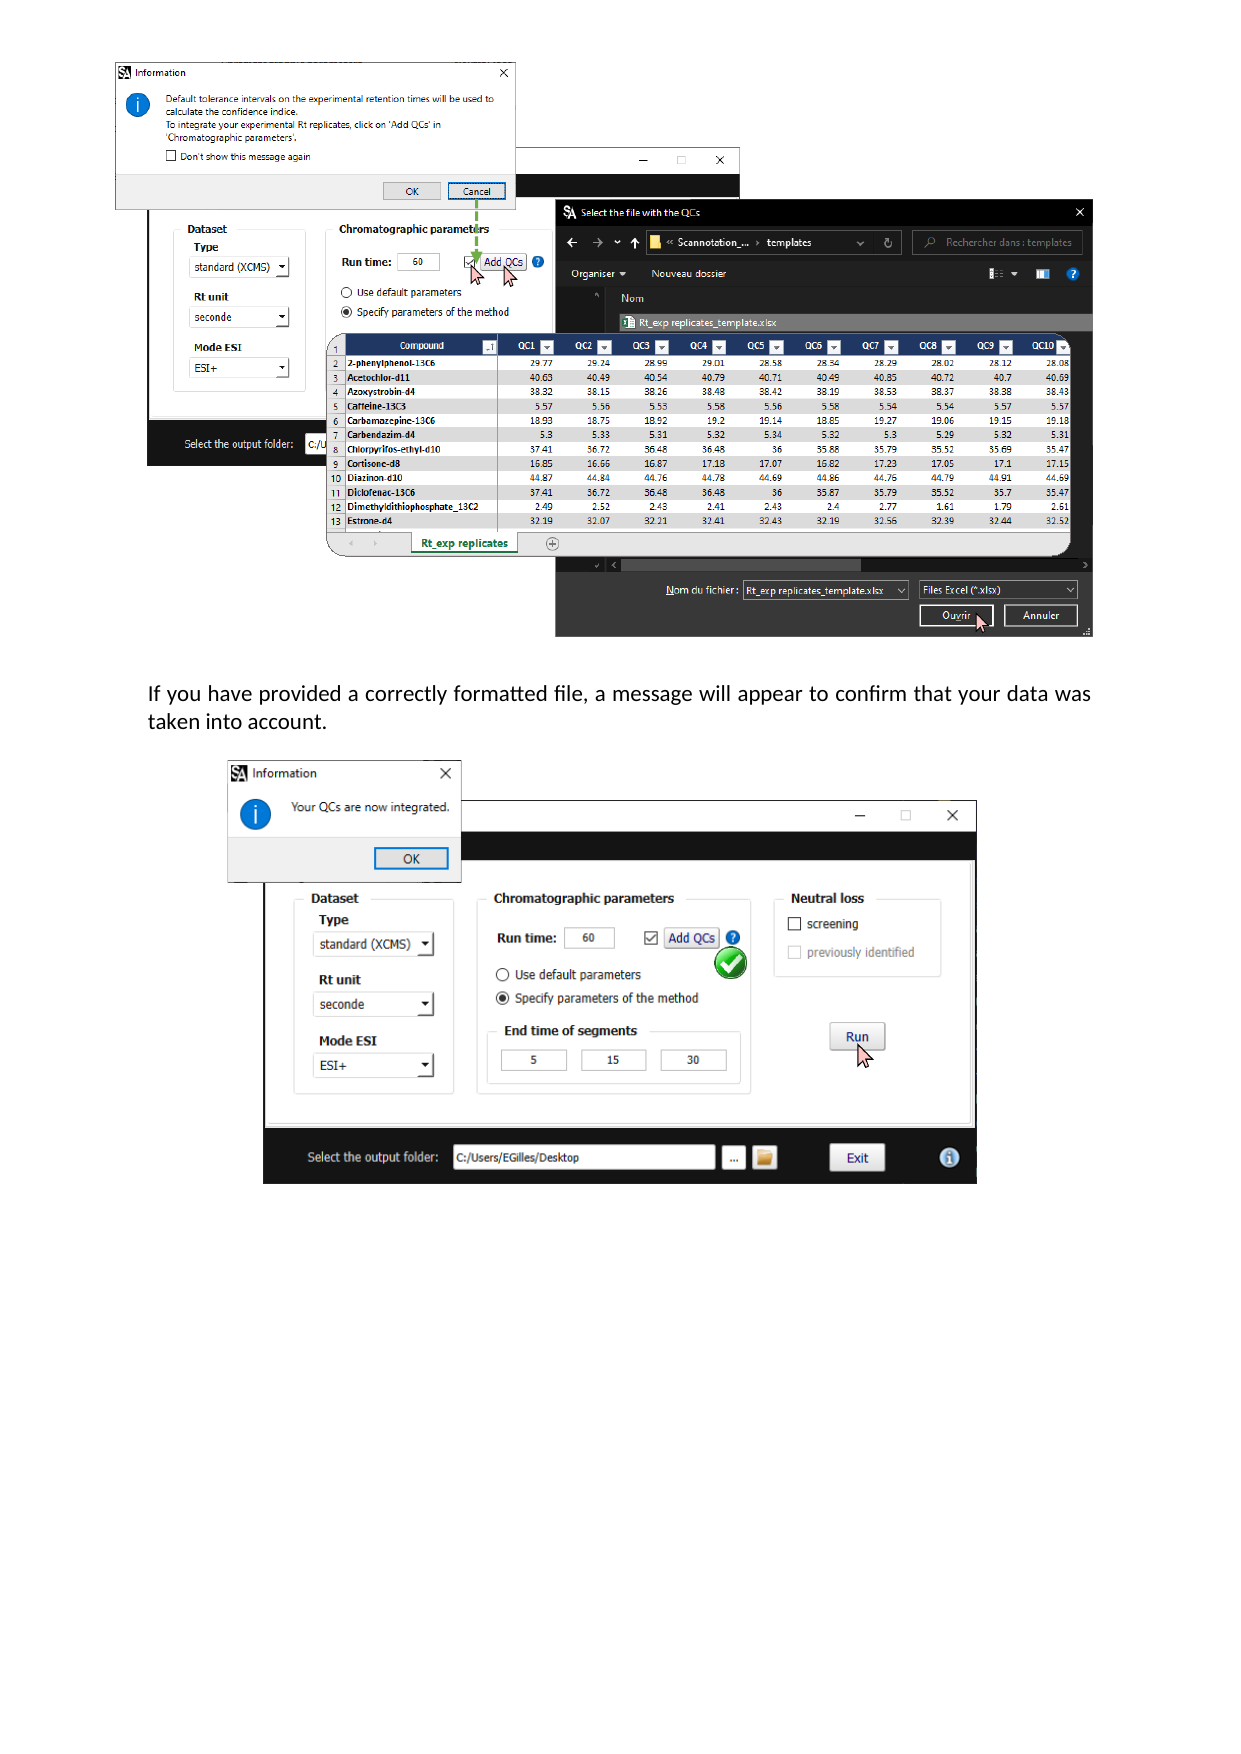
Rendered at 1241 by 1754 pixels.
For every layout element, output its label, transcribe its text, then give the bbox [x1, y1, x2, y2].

picture [115, 62, 1093, 637]
text If you have provided a correctly formatted file, a message will appear to confirm that your data was taken into account. [148, 679, 1093, 735]
picture [227, 760, 977, 1184]
